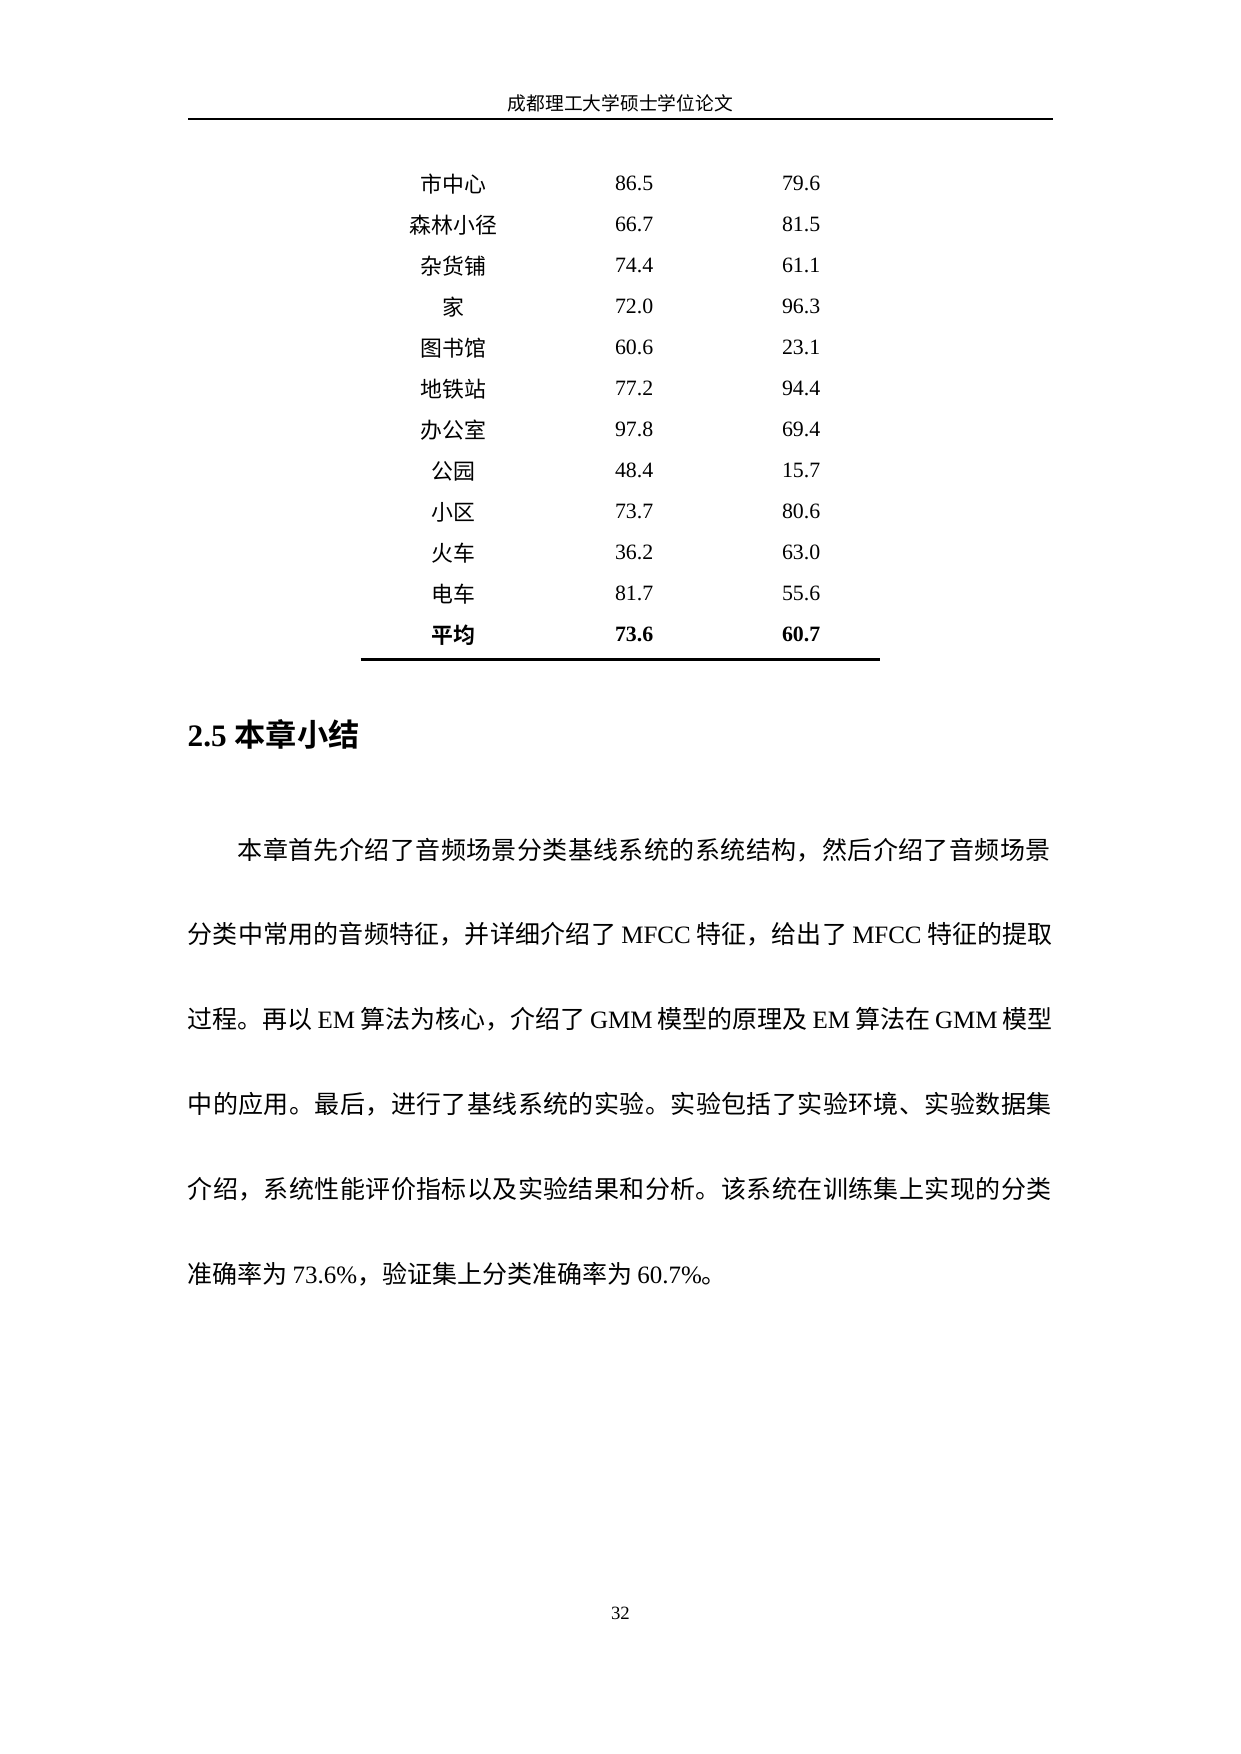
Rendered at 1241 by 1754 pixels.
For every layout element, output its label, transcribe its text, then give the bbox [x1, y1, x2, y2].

table_cell 73.6 [545, 617, 722, 658]
table_cell 81.7 [545, 576, 722, 617]
table_cell 86.5 [545, 166, 722, 207]
table_cell 77.2 [545, 371, 722, 412]
table_cell 小区 [361, 494, 545, 535]
table_cell 15.7 [722, 453, 880, 494]
table_cell 63.0 [722, 535, 880, 576]
table_cell 94.4 [722, 371, 880, 412]
table_cell 72.0 [545, 289, 722, 330]
table_cell 36.2 [545, 535, 722, 576]
table_cell 市中心 [361, 166, 545, 207]
table_cell 74.4 [545, 248, 722, 289]
table_cell 家 [361, 289, 545, 330]
table_cell 电车 [361, 576, 545, 617]
table_cell 96.3 [722, 289, 880, 330]
text 本章首先介绍了音频场景分类基线系统的系统结构，然后介绍了音频场景分类中常用的音频特征，并详细介绍了MFCC特征，给出了MFCC特征的提取过程。再以EM算法为核心，介绍了GMM模型的原理及EM算法在GMM模型中的应用。最后，进行了基线系统的实验。实验包括了实验环境、实验数据集介绍，系统性能评价指标以及实验结果和分析。该系统在训练集上实现的分类准确率为73.6%，验证集上分类准确率为60.7%。 [187, 814, 1053, 1307]
subtitle 2.5 本章小结 [187, 699, 1053, 767]
table_cell 97.8 [545, 412, 722, 453]
table_cell 66.7 [545, 207, 722, 248]
table_cell 公园 [361, 453, 545, 494]
table_cell 73.7 [545, 494, 722, 535]
table_cell 杂货铺 [361, 248, 545, 289]
table_cell 81.5 [722, 207, 880, 248]
table_cell 地铁站 [361, 371, 545, 412]
table_cell 61.1 [722, 248, 880, 289]
table_cell 80.6 [722, 494, 880, 535]
table_cell 23.1 [722, 330, 880, 371]
table_cell 图书馆 [361, 330, 545, 371]
table_cell 火车 [361, 535, 545, 576]
table_cell 办公室 [361, 412, 545, 453]
table_cell 森林小径 [361, 207, 545, 248]
table_cell 平均 [361, 617, 545, 658]
table_cell 48.4 [545, 453, 722, 494]
table_cell 60.7 [722, 617, 880, 658]
table_cell 55.6 [722, 576, 880, 617]
table_cell 79.6 [722, 166, 880, 207]
table_cell 60.6 [545, 330, 722, 371]
table_cell 69.4 [722, 412, 880, 453]
